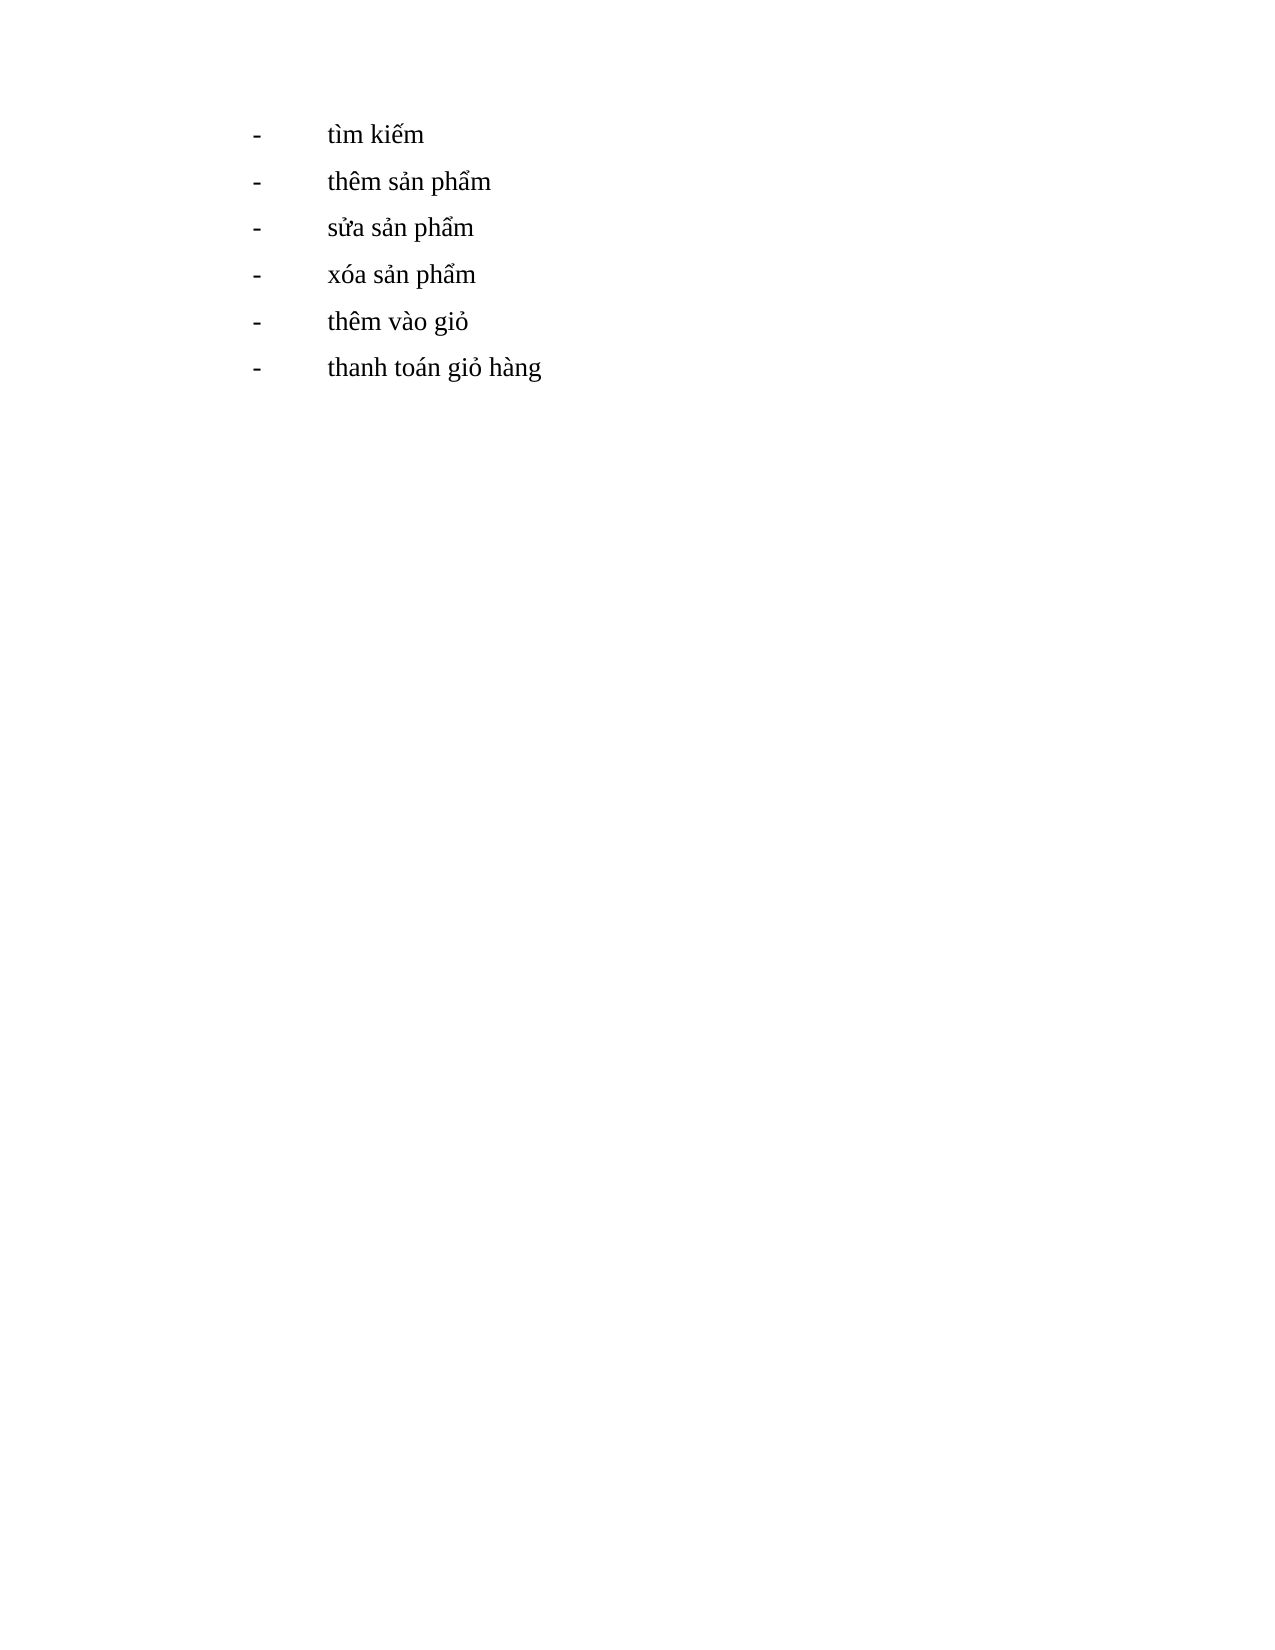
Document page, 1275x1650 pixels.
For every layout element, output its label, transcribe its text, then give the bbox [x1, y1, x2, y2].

list sửa sản phẩm [177, 211, 1157, 243]
list thanh toán giỏ hàng [177, 351, 1157, 383]
list tìm kiếm [177, 118, 1157, 149]
list xóa sản phẩm [177, 258, 1157, 289]
list thêm vào giỏ [177, 305, 1157, 336]
list thêm sản phẩm [177, 165, 1157, 196]
